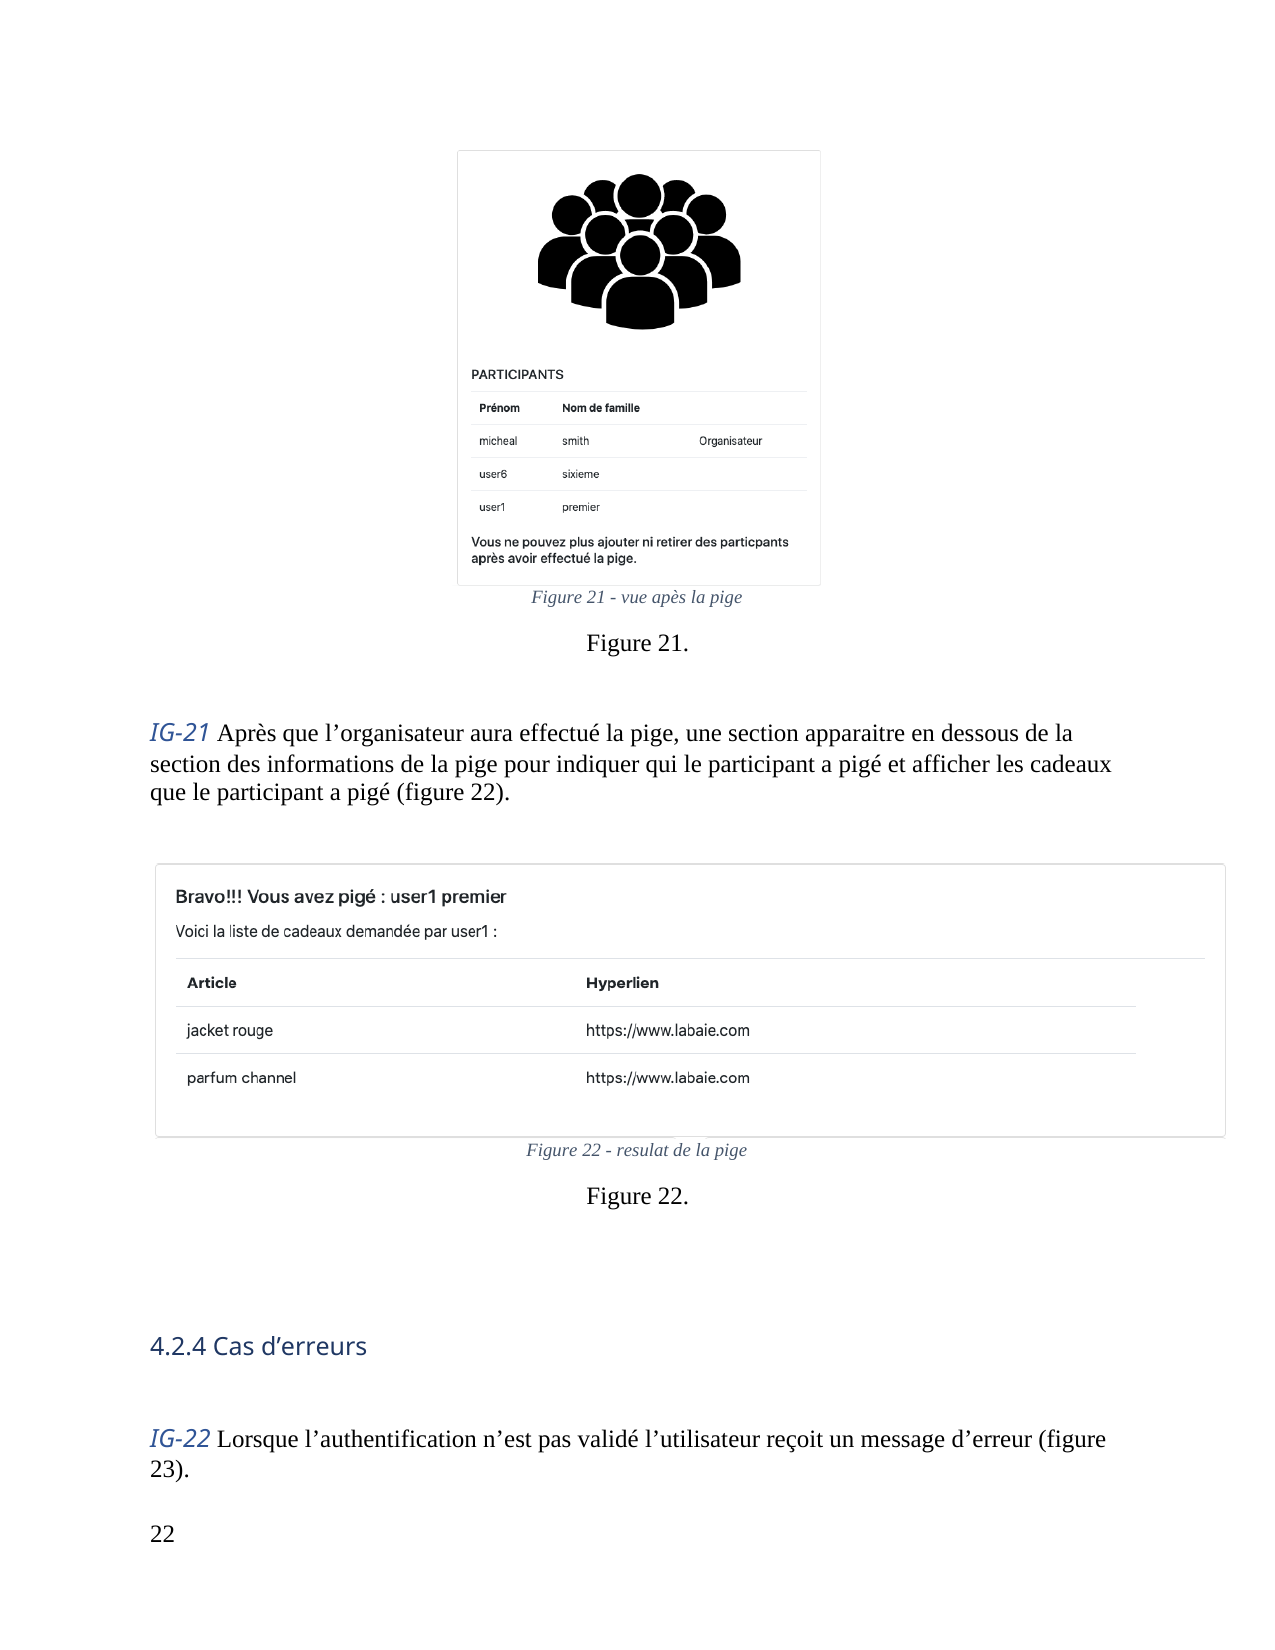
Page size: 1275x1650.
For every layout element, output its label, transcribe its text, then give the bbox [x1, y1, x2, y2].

picture [150, 863, 1228, 1139]
text IG-22 Lorsque l’authentification n’est pas validé l’utilisateur reçoit un message d’erreur (figure 23). [150, 1420, 1125, 1483]
picture [452, 150, 823, 586]
text Figure 21. [150, 628, 1125, 657]
text Figure 22. [150, 1181, 1125, 1210]
text Figure 21 - vue apès la pige [150, 586, 1125, 608]
text Figure 22 - resulat de la pige [150, 1139, 1125, 1160]
text IG-21 Après que l’organisateur aura effectué la pige, une section apparaitre en dessous de la section des informations de la pige pour indiquer qui le participant a pigé et afficher les cadeaux que le participant a pigé (figure 22). [150, 715, 1125, 806]
subtitle 4.2.4 Cas d’erreurs [150, 1329, 1125, 1363]
